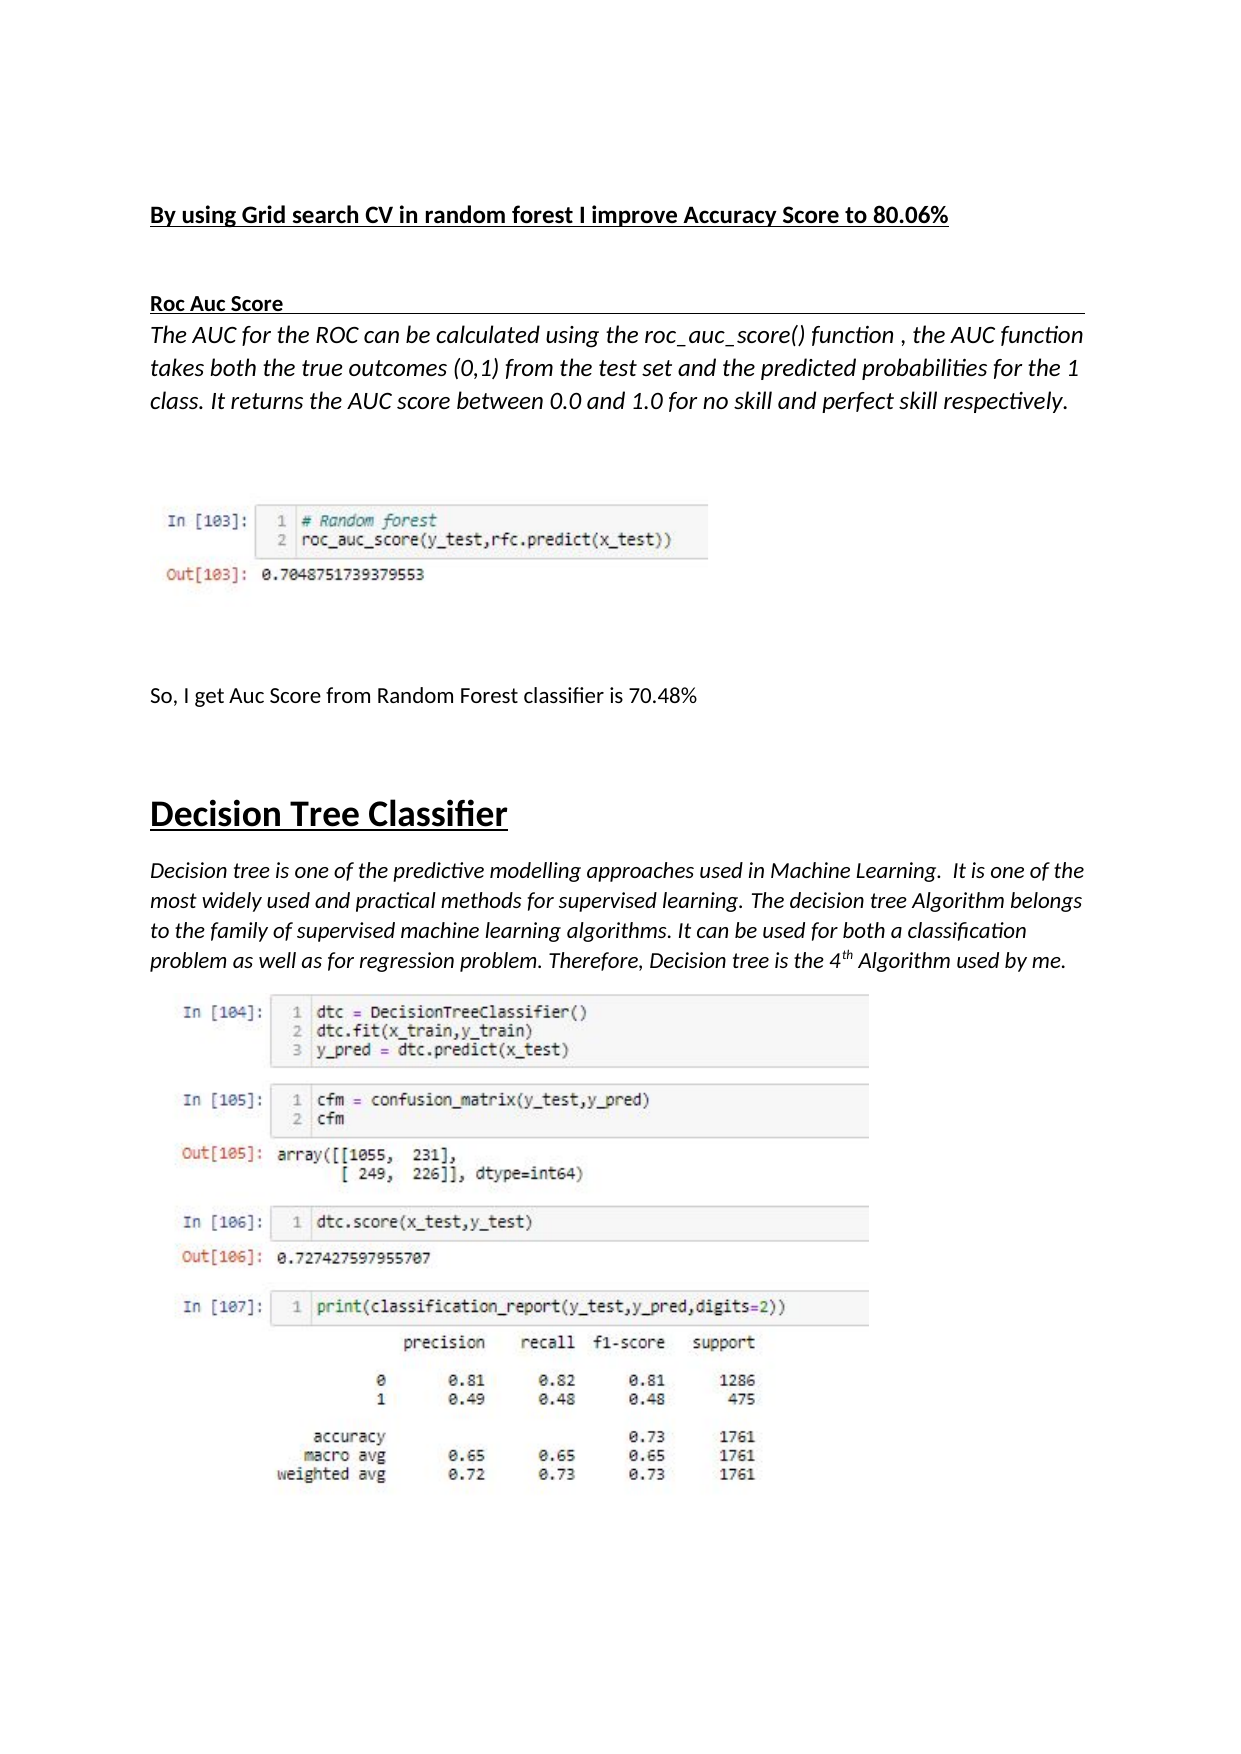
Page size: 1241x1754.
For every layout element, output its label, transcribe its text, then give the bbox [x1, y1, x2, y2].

subtitle So, I get Auc Score from Random Forest classifier is 70.48% [150, 681, 1090, 709]
picture [150, 993, 869, 1516]
text Decision tree is one of the predictive modelling approaches used in Machine Learning. It is one of the most widely used and practical methods for supervised learning. The decision tree Algorithm belongs to the family of supervised machine learning algorithms. It can be used for both a classification problem as well as for regression problem. Therefore, Decision tree is the 4th Algorithm used by me. [150, 856, 1090, 974]
text By using Grid search CV in random forest I improve Accuracy Score to 80.06% [150, 199, 1090, 230]
picture [150, 481, 709, 607]
text Decision Tree Classifier [150, 758, 1090, 836]
text Roc Auc Score The AUC for the ROC can be calculated using the roc_auc_score() function , the AUC function takes both the true outcomes (0,1) from the test set and the predicted probabilities for the 1 class. It returns the AUC score between 0.0 and 1.0 for no skill and perfect skill respectively. [150, 289, 1090, 415]
